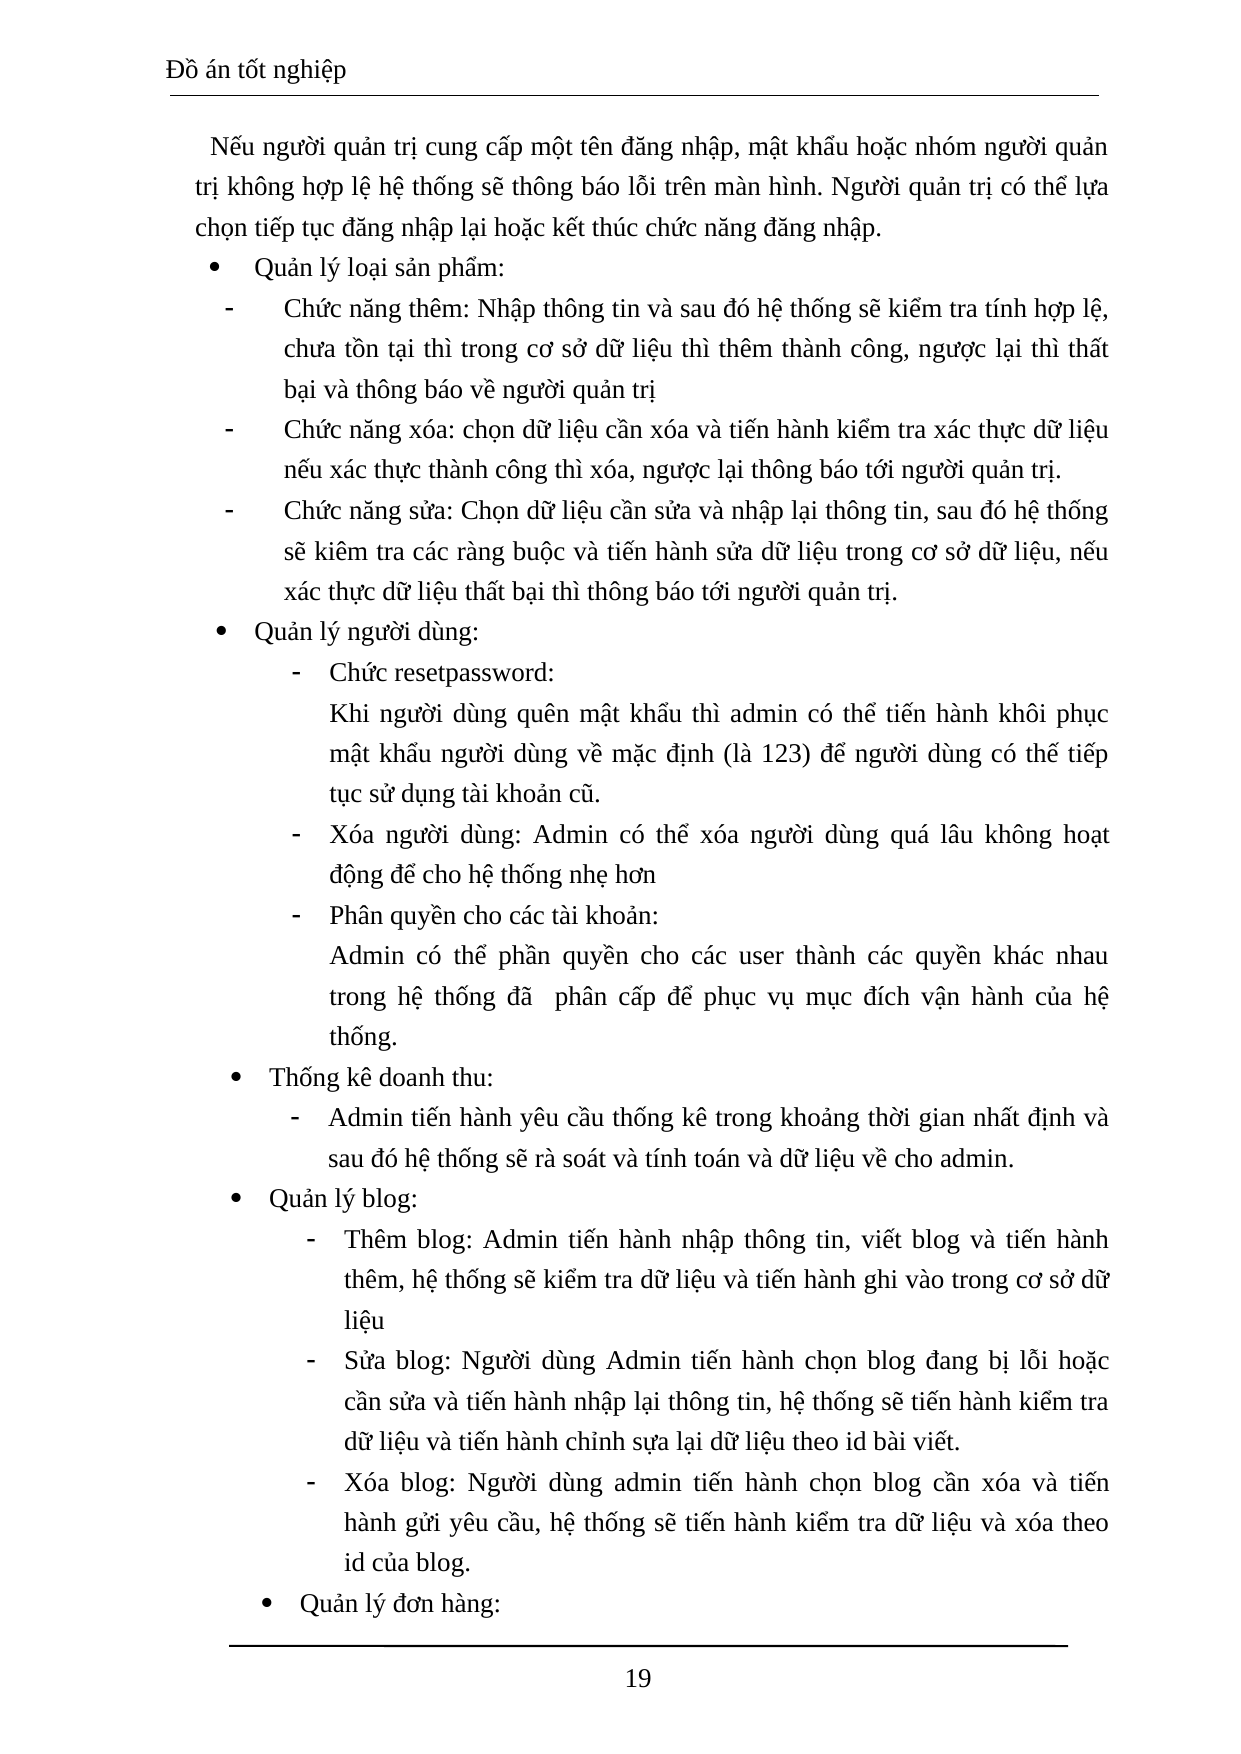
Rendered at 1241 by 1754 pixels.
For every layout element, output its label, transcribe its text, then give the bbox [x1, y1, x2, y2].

list Xóa người dùng: Admin có thể xóa người dùng quá lâu không hoạt động để cho hệ thống nhẹ hơn [292, 818, 1110, 889]
list Chức năng thêm: Nhập thông tin và sau đó hệ thống sẽ kiểm tra tính hợp lệ, chưa tồn tại thì trong cơ sở dữ liệu thì thêm thành công, ngược lại thì thất bại và thông báo về người quản trị [224, 292, 1110, 404]
list Thêm blog: Admin tiến hành nhập thông tin, viết blog và tiến hành thêm, hệ thống sẽ kiểm tra dữ liệu và tiến hành ghi vào trong cơ sở dữ liệu [306, 1223, 1110, 1335]
list Sửa blog: Người dùng Admin tiến hành chọn blog đang bị lỗi hoặc cần sửa và tiến hành nhập lại thông tin, hệ thống sẽ tiến hành kiểm tra dữ liệu và tiến hành chỉnh sựa lại dữ liệu theo id bài viết. [306, 1344, 1110, 1456]
list Admin tiến hành yêu cầu thống kê trong khoảng thời gian nhất định và sau đó hệ thống sẽ rà soát và tính toán và dữ liệu về cho admin. [290, 1101, 1110, 1173]
list Nếu người quản trị cung cấp một tên đăng nhập, mật khẩu hoặc nhóm người quản trị không hợp lệ hệ thống sẽ thông báo lỗi trên màn hình. Người quản trị có thể lựa chọn tiếp tục đăng nhập lại hoặc kết thúc chức năng đăng nhập. [195, 130, 1110, 242]
list Chức năng sửa: Chọn dữ liệu cần sửa và nhập lại thông tin, sau đó hệ thống sẽ kiêm tra các ràng buộc và tiến hành sửa dữ liệu trong cơ sở dữ liệu, nếu xác thực dữ liệu thất bại thì thông báo tới người quản trị. [224, 494, 1110, 606]
list Khi người dùng quên mật khẩu thì admin có thể tiến hành khôi phục mật khẩu người dùng về mặc định (là 123) để người dùng có thế tiếp tục sử dụng tài khoản cũ. [329, 697, 1110, 809]
list Chức năng xóa: chọn dữ liệu cần xóa và tiến hành kiểm tra xác thực dữ liệu nếu xác thực thành công thì xóa, ngược lại thông báo tới người quản trị. [224, 413, 1110, 485]
list Quản lý blog: [231, 1182, 1110, 1213]
list Quản lý loại sản phẩm: [210, 251, 1110, 282]
list Quản lý người dùng: [217, 615, 1110, 647]
list Xóa blog: Người dùng admin tiến hành chọn blog cần xóa và tiến hành gửi yêu cầu, hệ thống sẽ tiến hành kiểm tra dữ liệu và xóa theo id của blog. [306, 1466, 1110, 1578]
list Quản lý đơn hàng: [262, 1587, 1110, 1618]
list Chức resetpassword: [292, 656, 1110, 687]
list Thống kê doanh thu: [231, 1061, 1110, 1092]
list Admin có thể phần quyền cho các user thành các quyền khác nhau trong hệ thống đã phân cấp để phục vụ mục đích vận hành của hệ thống. [329, 939, 1110, 1051]
list Phân quyền cho các tài khoản: [292, 899, 1110, 930]
